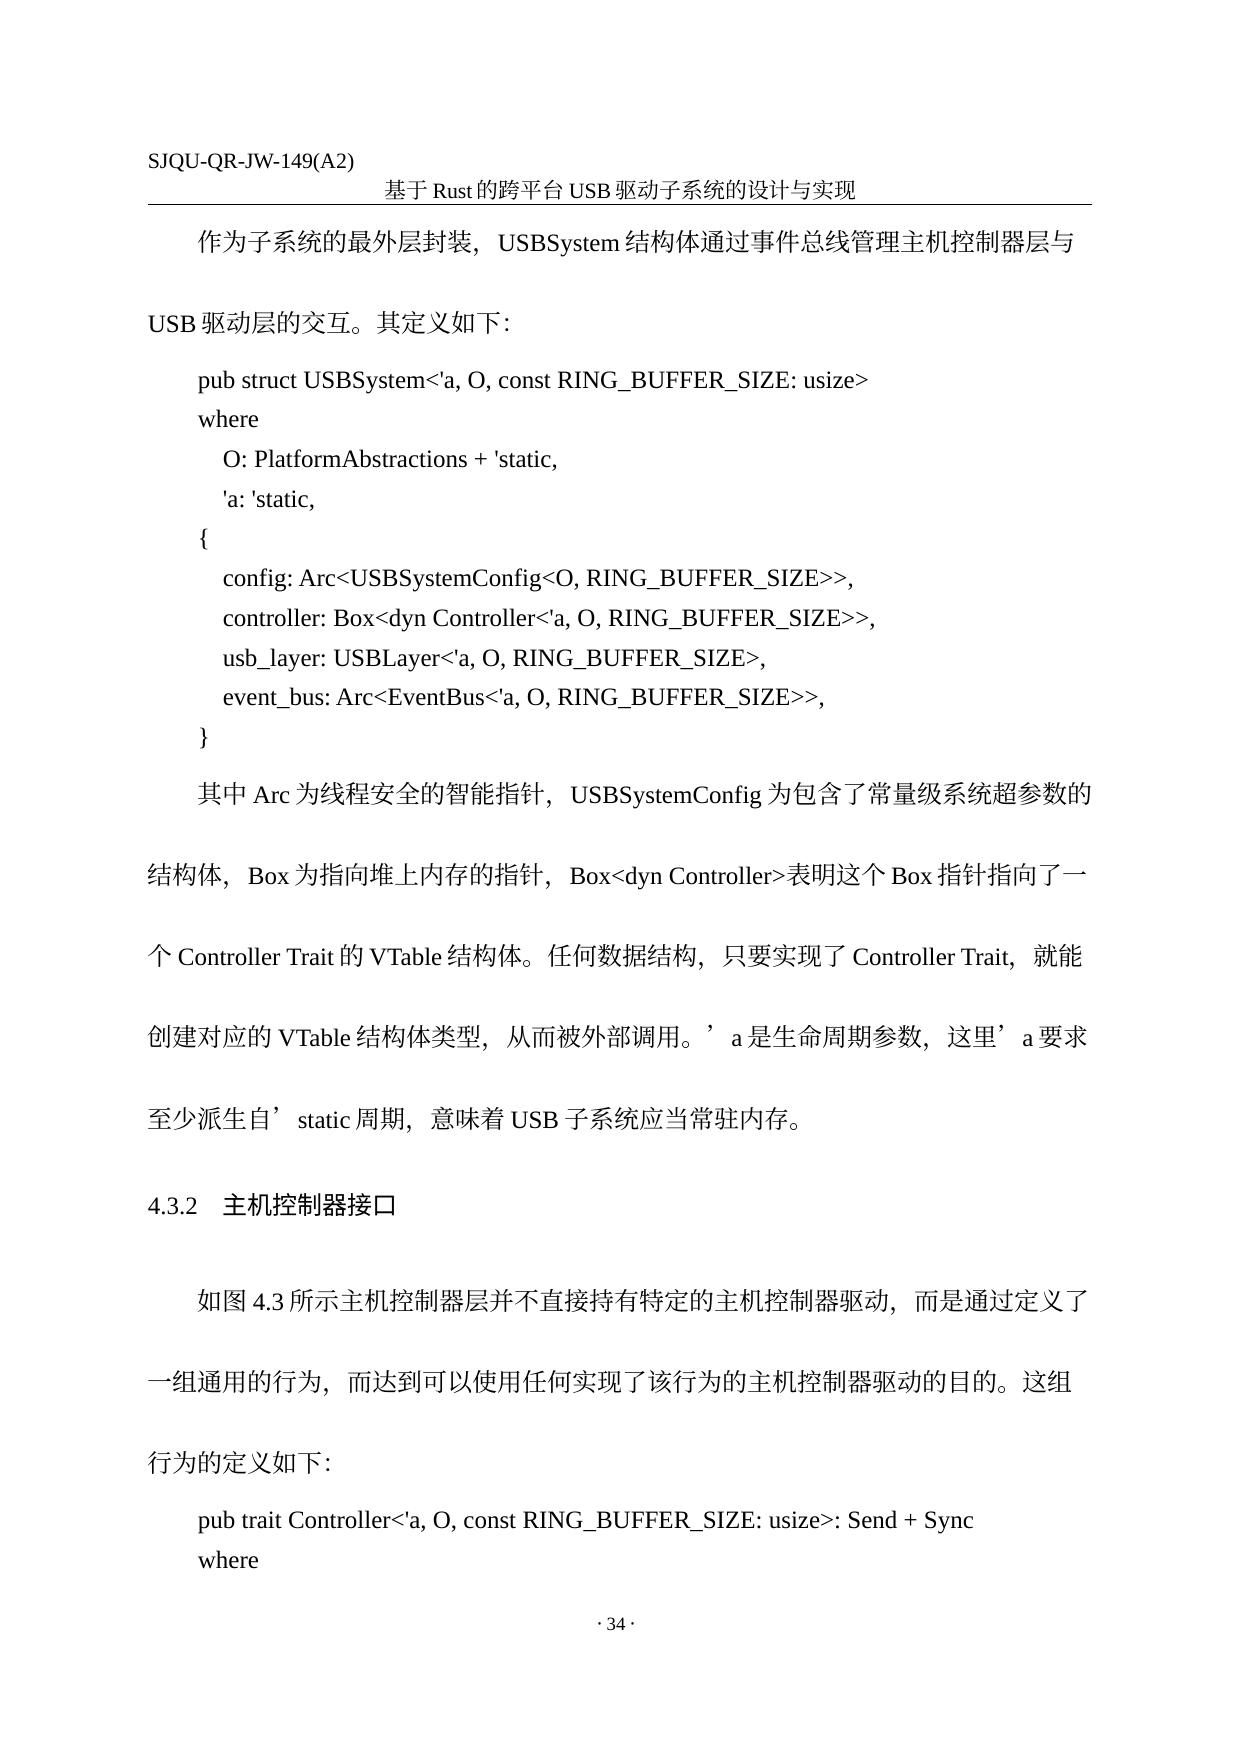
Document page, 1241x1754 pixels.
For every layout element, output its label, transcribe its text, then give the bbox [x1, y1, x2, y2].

text } [148, 720, 1092, 753]
text 如图4.3所示主机控制器层并不直接持有特定的主机控制器驱动，而是通过定义了一组通用的行为，而达到可以使用任何实现了该行为的主机控制器驱动的目的。这组行为的定义如下： [148, 1267, 1092, 1494]
text pub trait Controller<'a, O, const RING_BUFFER_SIZE: usize>: Send + Sync [148, 1503, 1092, 1536]
text O: PlatformAbstractions + 'static, [148, 442, 1092, 475]
text config: Arc<USBSystemConfig<O, RING_BUFFER_SIZE>>, [148, 561, 1092, 594]
text where [148, 1543, 1092, 1576]
text pub struct USBSystem<'a, O, const RING_BUFFER_SIZE: usize> [148, 363, 1092, 395]
text usb_layer: USBLayer<'a, O, RING_BUFFER_SIZE>, [148, 641, 1092, 673]
text 作为子系统的最外层封装，USBSystem结构体通过事件总线管理主机控制器层与USB驱动层的交互。其定义如下： [148, 208, 1092, 354]
text where [148, 403, 1092, 435]
text controller: Box<dyn Controller<'a, O, RING_BUFFER_SIZE>>, [148, 601, 1092, 633]
text 其中Arc为线程安全的智能指针，USBSystemConfig为包含了常量级系统超参数的结构体，Box为指向堆上内存的指针，Box<dyn Controller>表明这个Box指针指向了一个Controller Trait的VTable结构体。任何数据结构，只要实现了Controller Trait，就能创建对应的VTable结构体类型，从而被外部调用。’a是生命周期参数，这里’a要求至少派生自’static周期，意味着USB子系统应当常驻内存。 [148, 760, 1092, 1150]
text { [148, 522, 1092, 554]
text 'a: 'static, [148, 482, 1092, 514]
text event_bus: Arc<EventBus<'a, O, RING_BUFFER_SIZE>>, [148, 680, 1092, 713]
subtitle 主机控制器接口 [148, 1171, 1092, 1236]
